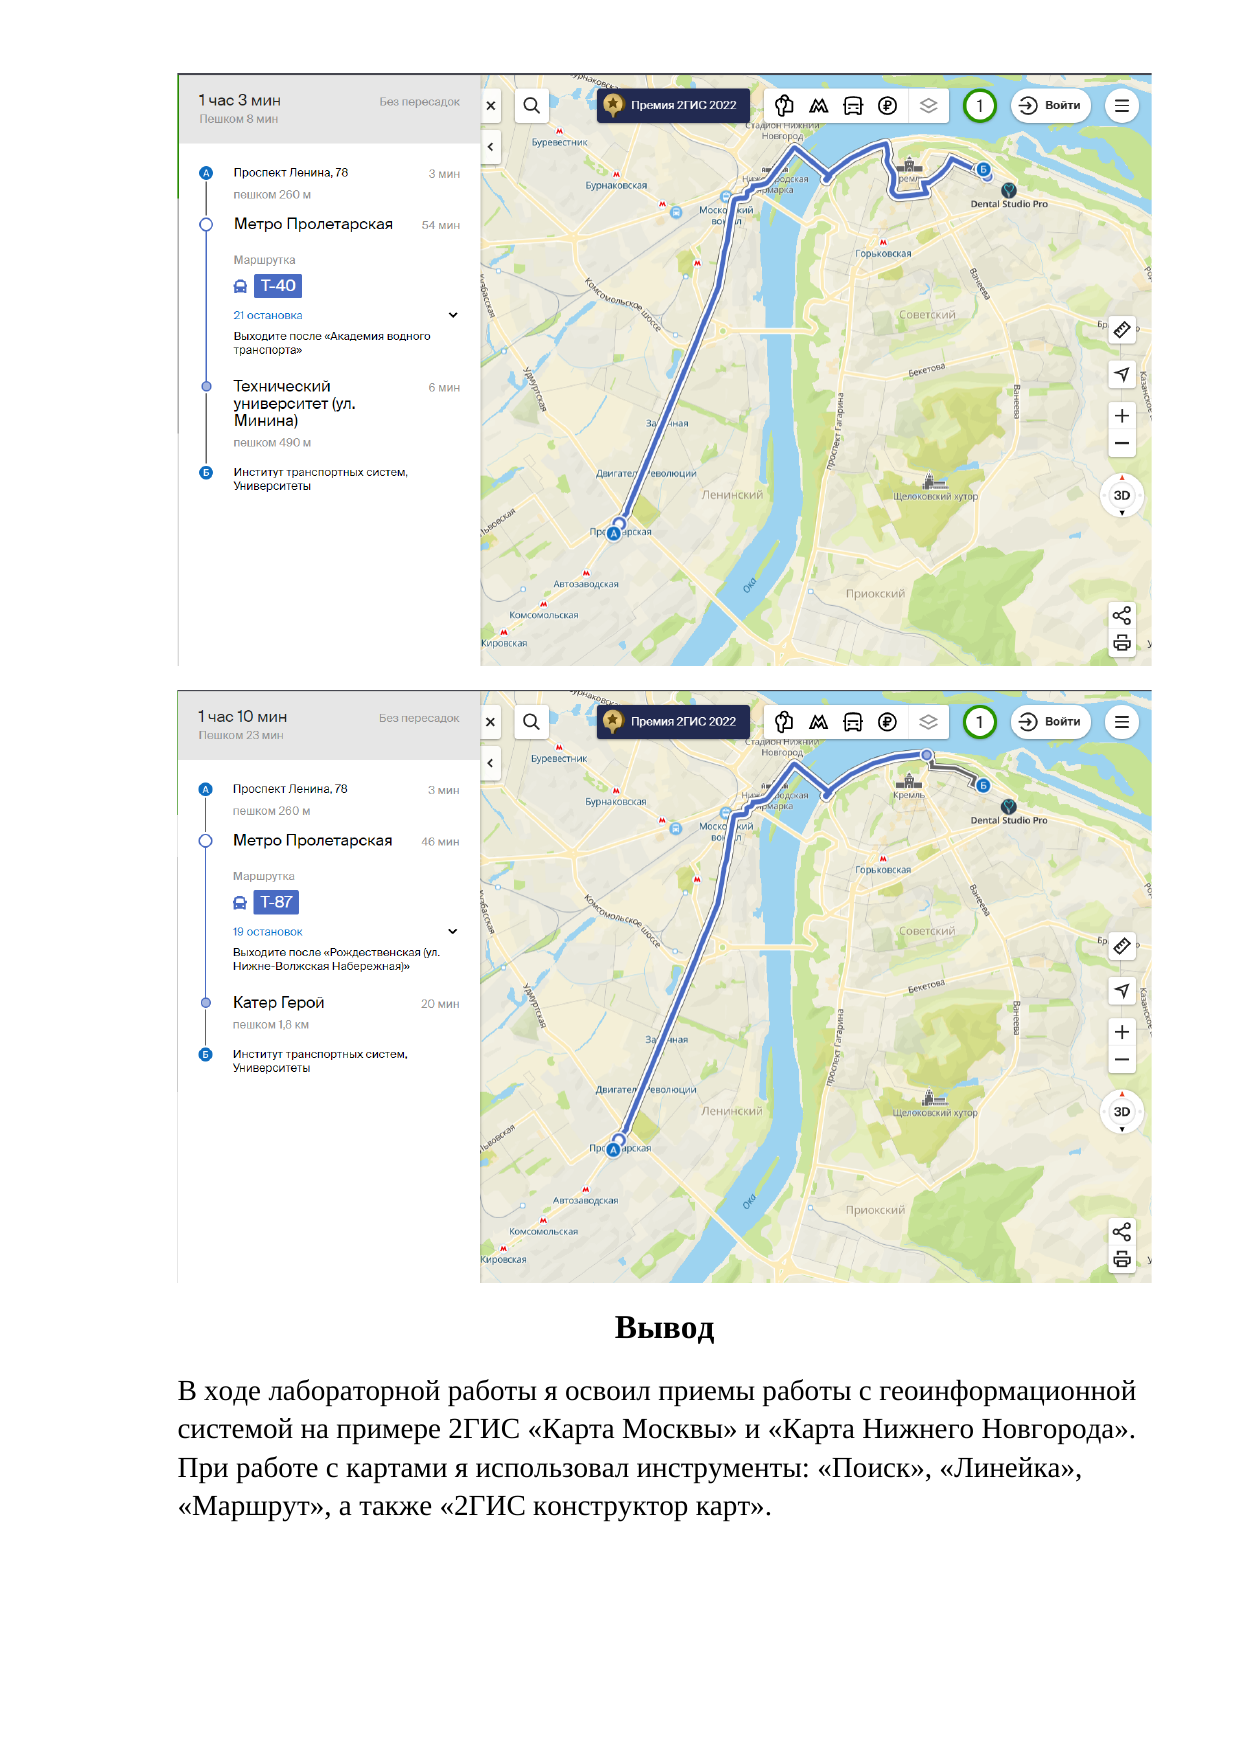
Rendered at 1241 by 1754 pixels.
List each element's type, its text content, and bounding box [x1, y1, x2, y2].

picture [177, 690, 1152, 1283]
text Вывод [177, 1308, 1152, 1346]
picture [177, 73, 1152, 666]
text В ходе лабораторной работы я освоил приемы работы с геоинформационной системой на примере 2ГИС «Карта Москвы» и «Карта Нижнего Новгорода». При работе с картами я использовал инструменты: «Поиск», «Линейка», «Маршрут», а также «2ГИС конструктор карт». [177, 1373, 1152, 1522]
